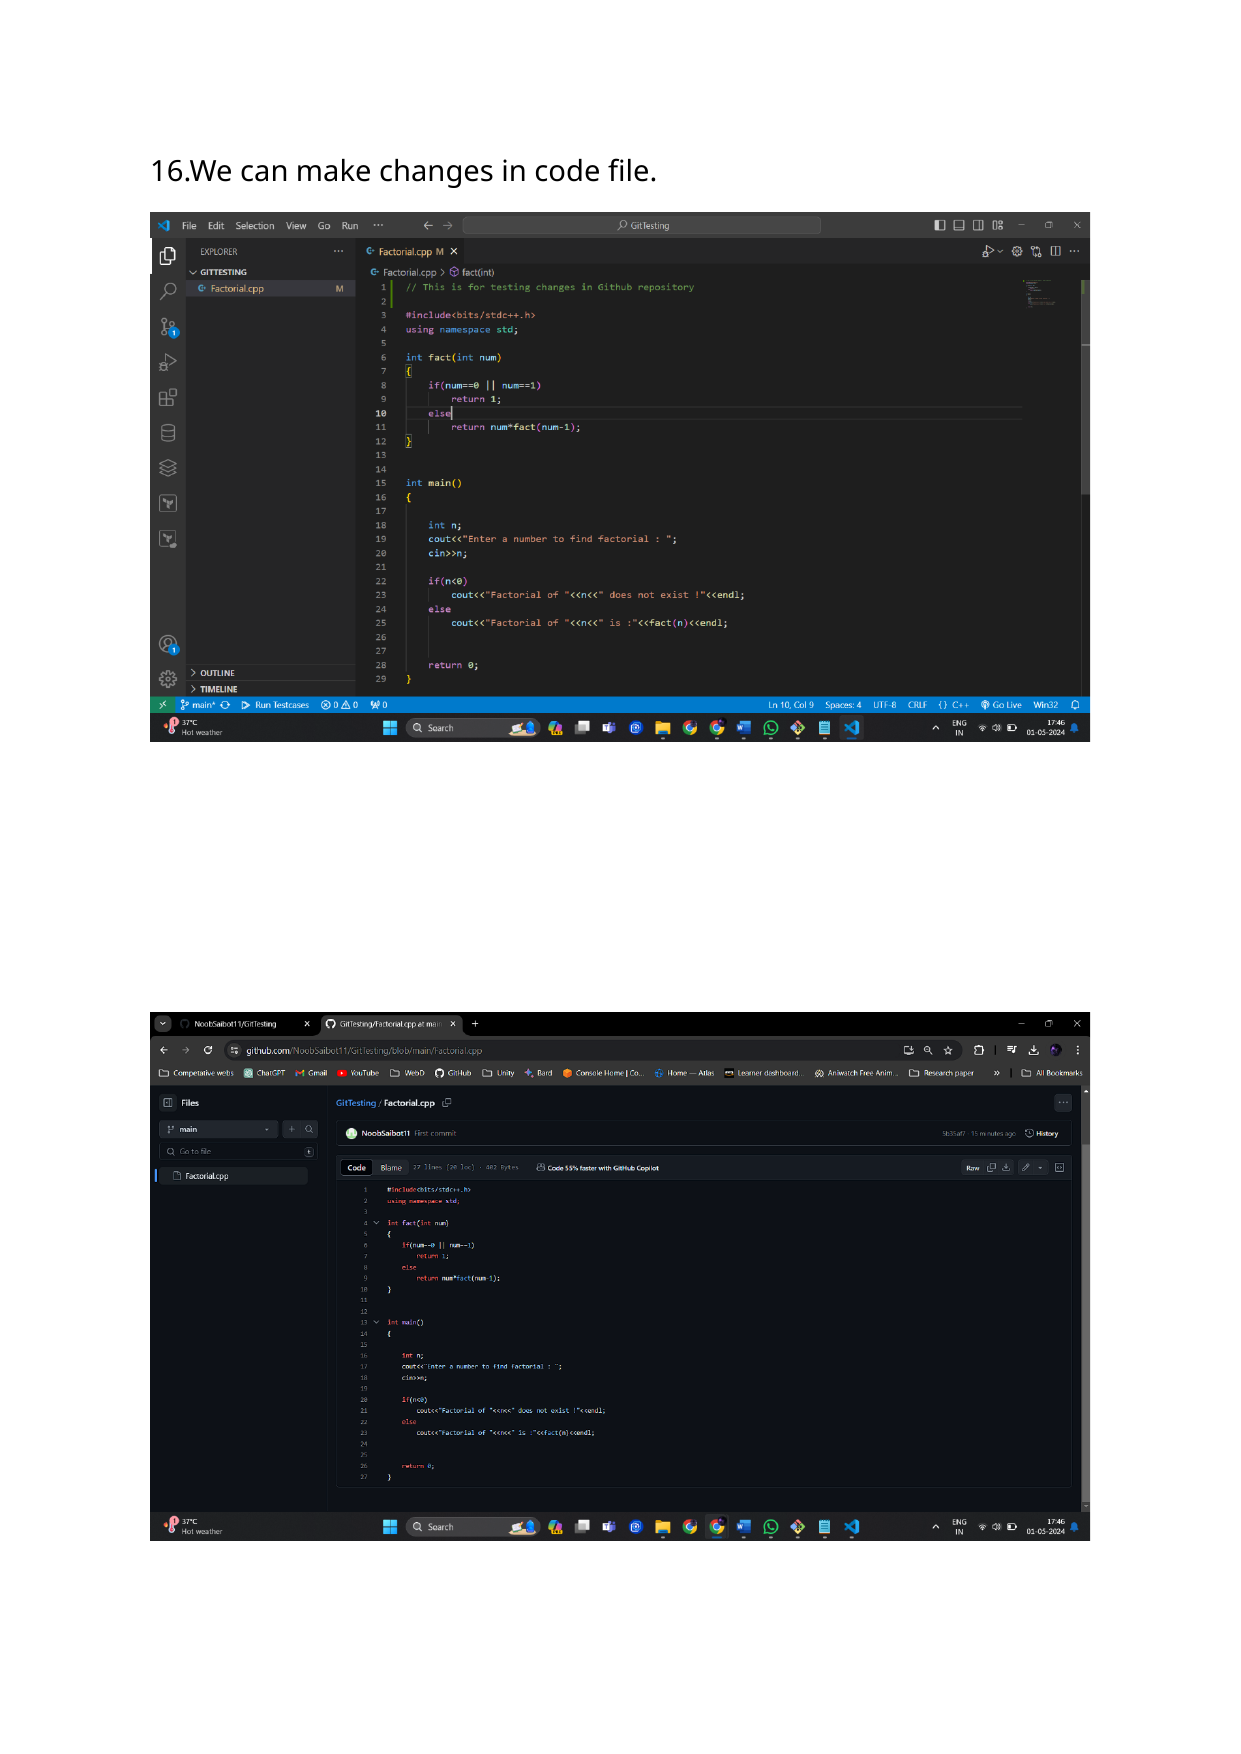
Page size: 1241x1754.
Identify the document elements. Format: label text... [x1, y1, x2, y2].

text 16.We can make changes in code file. [150, 150, 1090, 190]
picture [150, 212, 1091, 742]
picture [150, 1012, 1091, 1541]
